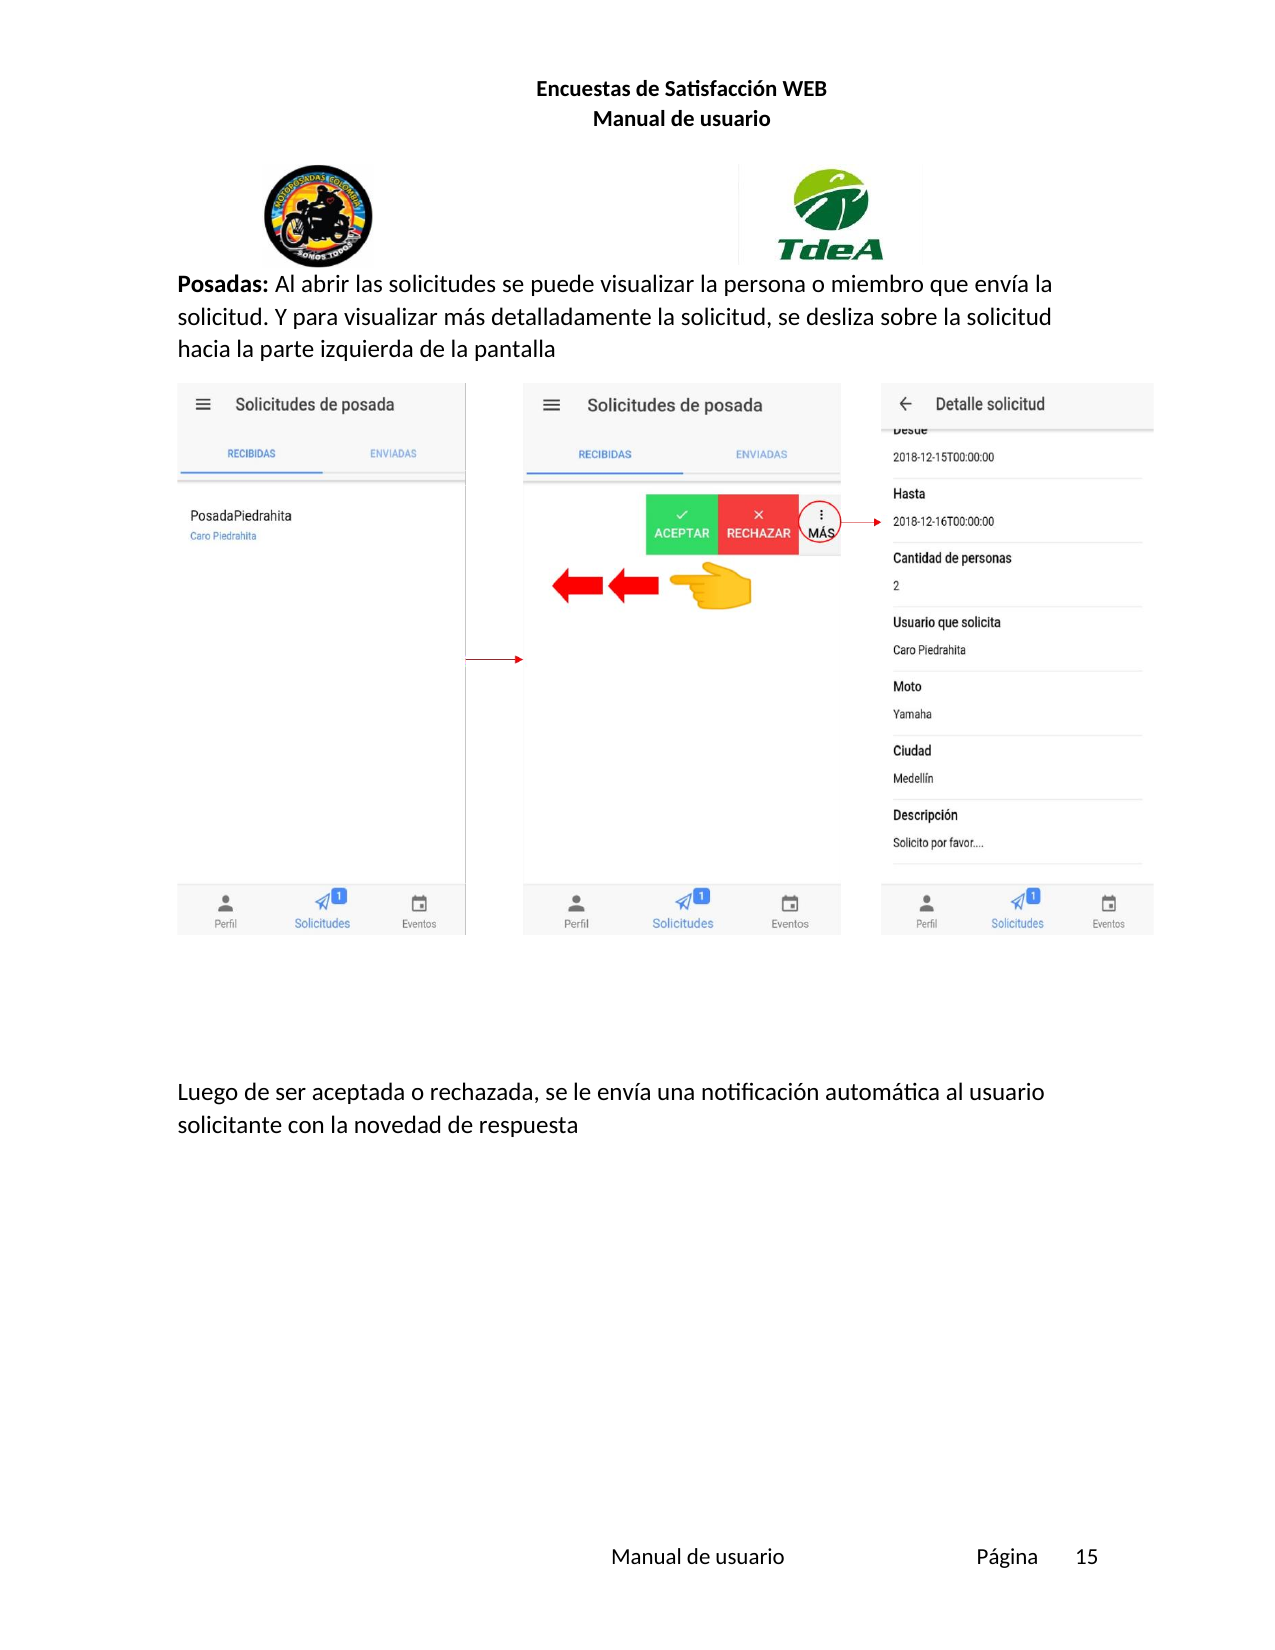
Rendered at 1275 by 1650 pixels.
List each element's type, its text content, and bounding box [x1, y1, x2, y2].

picture [262, 164, 374, 268]
picture [177, 383, 1154, 935]
picture [738, 164, 923, 265]
text Posadas: Al abrir las solicitudes se puede visualizar la persona o miembro que envía la solicitud. Y para visualizar más detalladamente la solicitud, se desliza sobre la solicitud hacia la parte izquierda de la pantalla [177, 268, 1054, 364]
text Luego de ser aceptada o rechazada, se le envía una notificación automática al usuario solicitante con la novedad de respuesta [177, 1076, 1051, 1140]
text Manual de usuario Página 15 [611, 1542, 1188, 1570]
